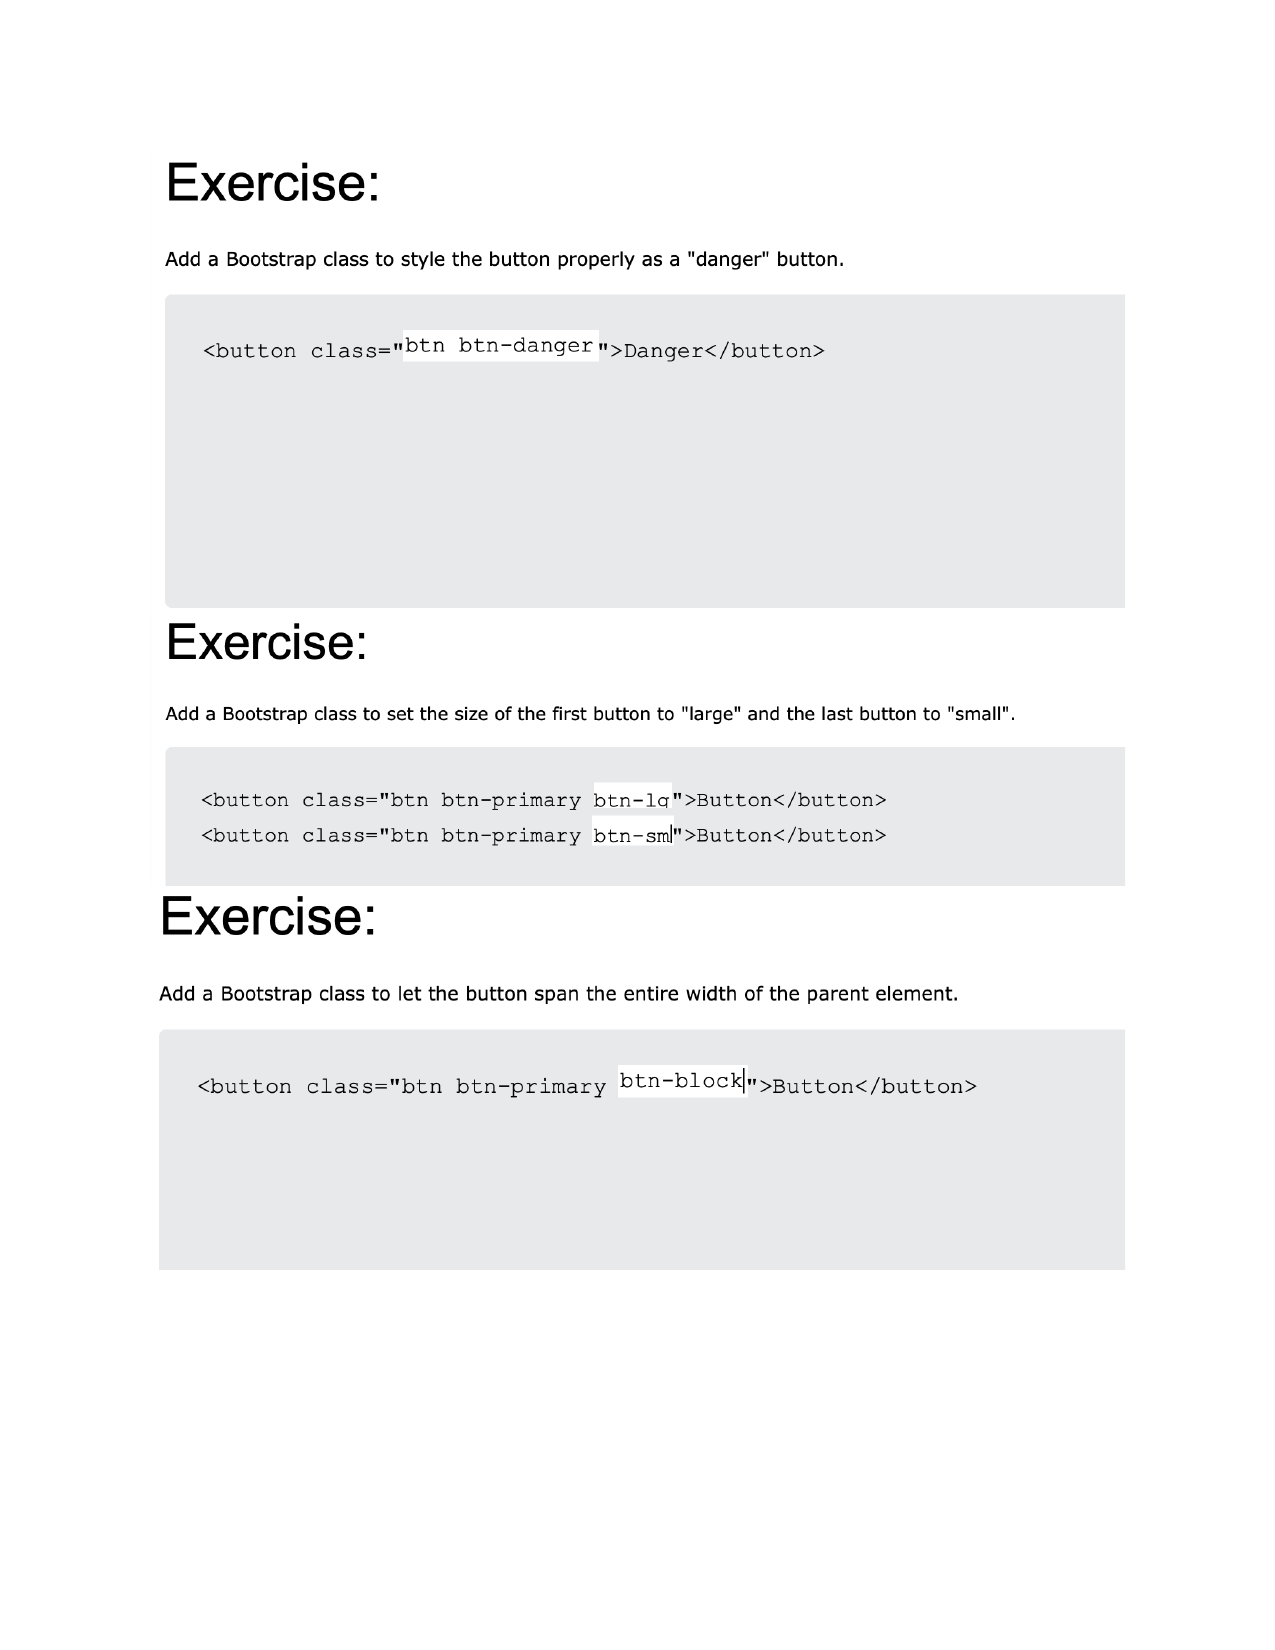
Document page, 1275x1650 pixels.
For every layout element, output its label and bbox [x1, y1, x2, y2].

picture [150, 150, 1125, 1270]
